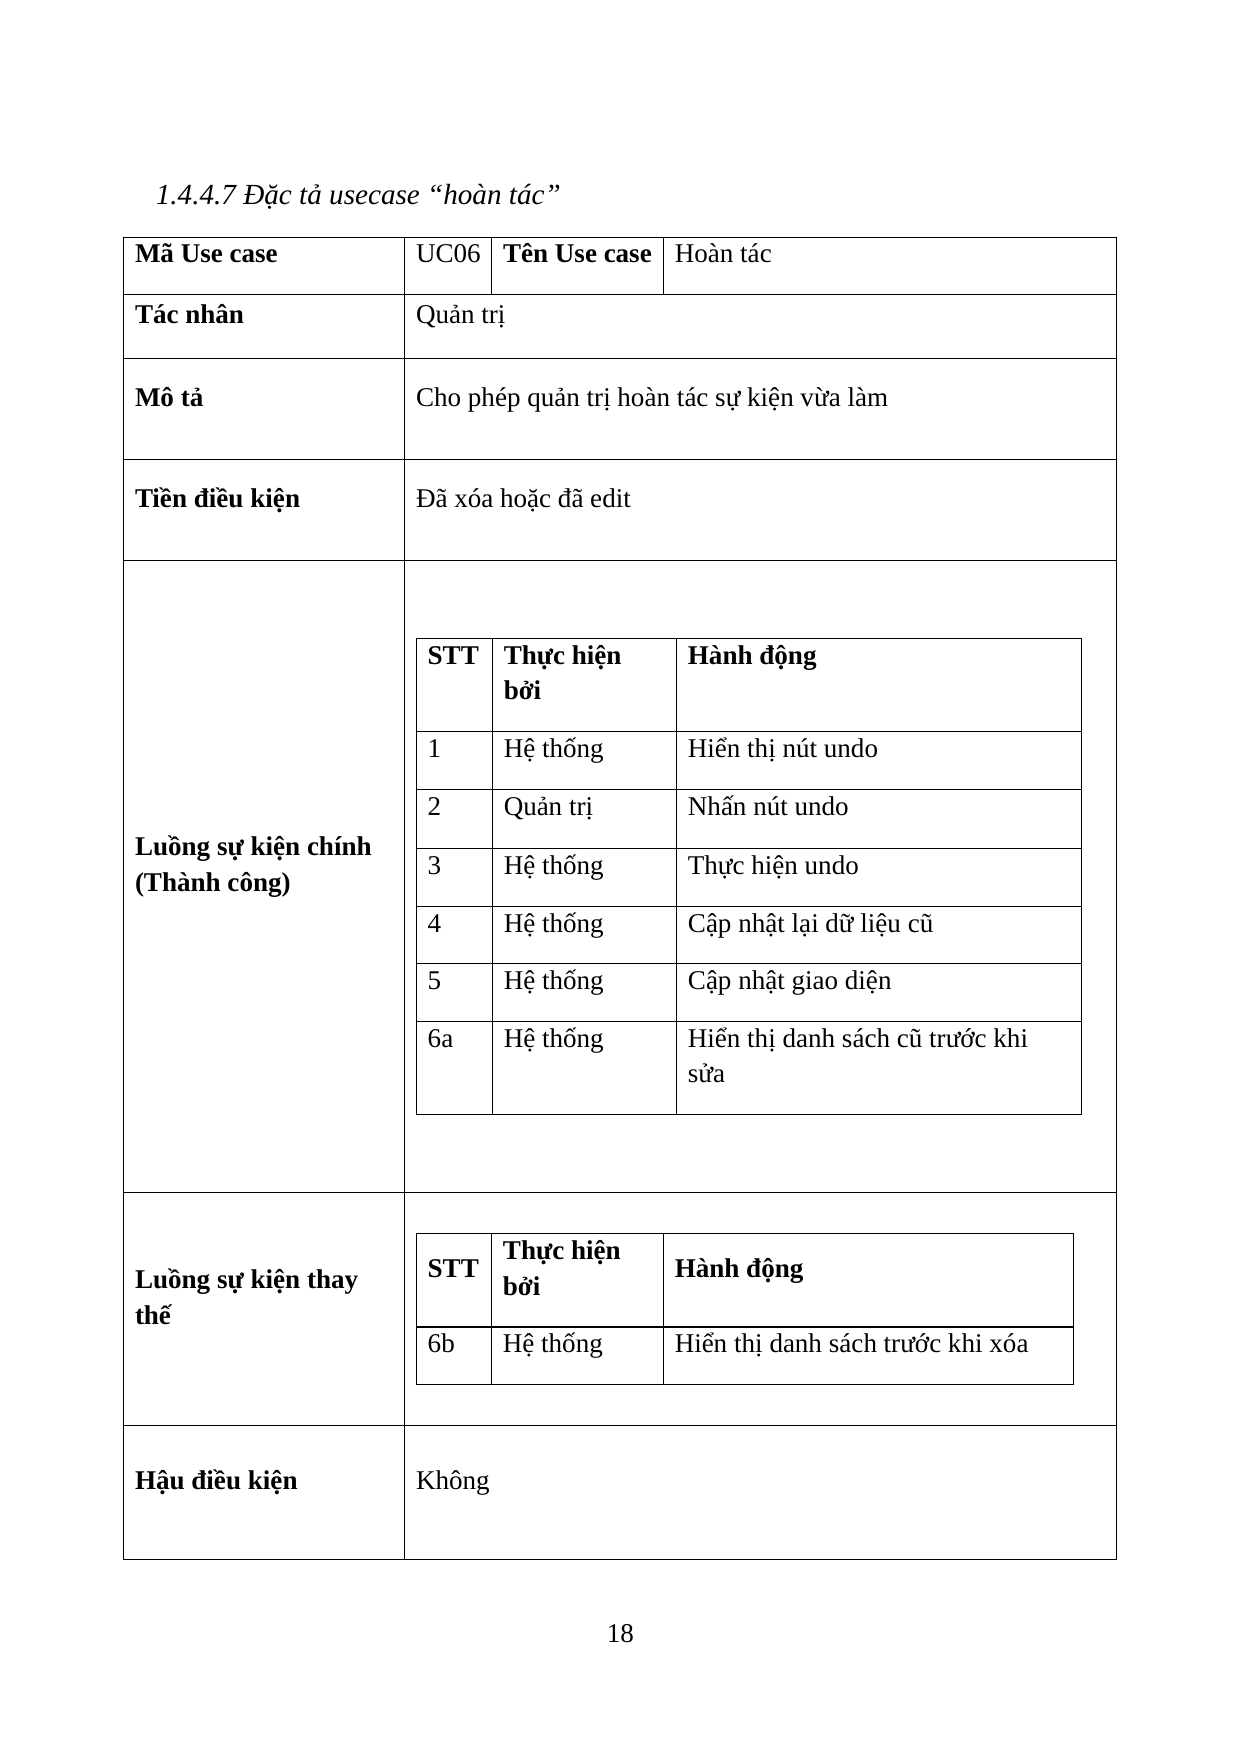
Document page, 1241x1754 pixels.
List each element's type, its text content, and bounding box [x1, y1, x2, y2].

table_header UC06 [405, 238, 491, 294]
table_header Tên Use case [492, 238, 663, 294]
table_cell Luồng sự kiện chính (Thành công) [124, 561, 404, 1192]
table_cell Quản trị [405, 295, 1116, 358]
table_header Hoàn tác [664, 238, 1116, 294]
table_cell Luồng sự kiện thay thế [124, 1193, 404, 1425]
table_cell Không [405, 1426, 1116, 1559]
table_cell [405, 1193, 1116, 1425]
table_cell Mô tả [124, 359, 404, 459]
table_cell Tiền điều kiện [124, 460, 404, 560]
table_cell Đã xóa hoặc đã edit [405, 460, 1116, 560]
table_header Mã Use case [124, 238, 404, 294]
table_cell Hậu điều kiện [124, 1426, 404, 1559]
table_cell Tác nhân [124, 295, 404, 358]
table_cell Cho phép quản trị hoàn tác sự kiện vừa làm [405, 359, 1116, 459]
text Đặc tả usecase “hoàn tác” [156, 177, 1119, 211]
table_cell [405, 561, 1116, 1192]
